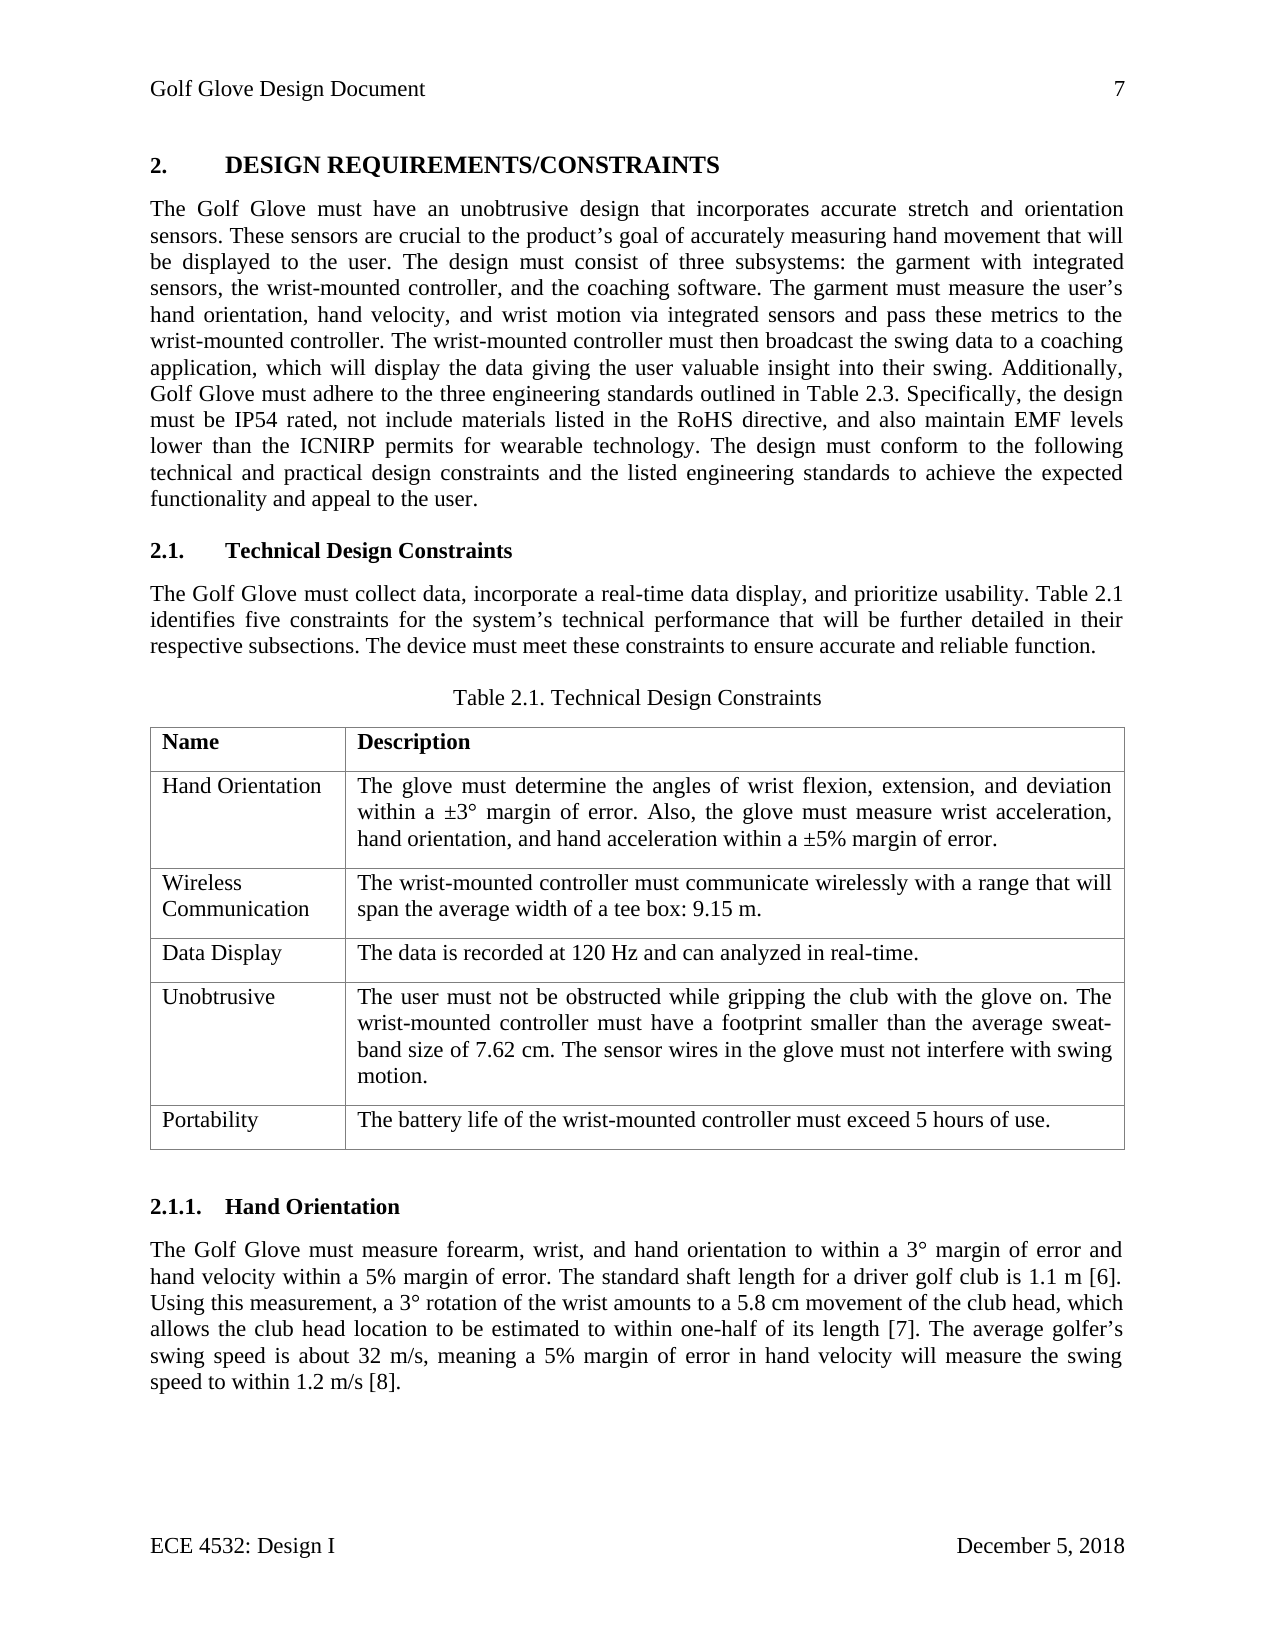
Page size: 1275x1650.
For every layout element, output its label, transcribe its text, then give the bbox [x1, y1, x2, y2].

table_cell The wrist-mounted controller must communicate wirelessly with a range that will span the average width of a tee box: 9.15 m. [346, 869, 1124, 938]
table_cell The battery life of the wrist-mounted controller must exceed 5 hours of use. [346, 1106, 1124, 1149]
text Table 2.1. Technical Design Constraints [150, 684, 1125, 710]
table_cell The data is recorded at 120 Hz and can analyzed in real-time. [346, 939, 1124, 982]
table_cell Data Display [151, 939, 345, 982]
table_cell Unobtrusive [151, 983, 345, 1105]
text The Golf Glove must have an unobtrusive design that incorporates accurate stretch and orientation sensors. These sensors are crucial to the product’s goal of accurately measuring hand movement that will be displayed to the user. The design must consist of three subsystems: the garment with integrated sensors, the wrist-mounted controller, and the coaching software. The garment must measure the user’s hand orientation, hand velocity, and wrist motion via integrated sensors and pass these metrics to the wrist-mounted controller. The wrist-mounted controller must then broadcast the swing data to a coaching application, which will display the data giving the user valuable insight into their swing. Additionally, Golf Glove must adhere to the three engineering standards outlined in Table 2.3. Specifically, the design must be IP54 rated, not include materials listed in the RoHS directive, and also maintain EMF levels lower than the ICNIRP permits for wearable technology. The design must conform to the following technical and practical design constraints and the listed engineering standards to achieve the expected functionality and appeal to the user. [150, 195, 1125, 512]
text The Golf Glove must collect data, incorporate a real-time data display, and prioritize usability. Table 2.1 identifies five constraints for the system’s technical performance that will be further detailed in their respective subsections. The device must meet these constraints to ensure accurate and reliable function. [150, 580, 1125, 659]
table_header Description [346, 728, 1124, 771]
table_cell Portability [151, 1106, 345, 1149]
table_cell The user must not be obstructed while gripping the club with the glove on. The wrist-mounted controller must have a footprint smaller than the average sweat-band size of 7.62 cm. The sensor wires in the glove must not interfere with swing motion. [346, 983, 1124, 1105]
table_cell Wireless Communication [151, 869, 345, 938]
table_header Name [151, 728, 345, 771]
table_cell Hand Orientation [151, 772, 345, 868]
subtitle Hand Orientation [150, 1193, 1125, 1220]
text The Golf Glove must measure forearm, wrist, and hand orientation to within a 3° margin of error and hand velocity within a 5% margin of error. The standard shaft length for a driver golf club is 1.1 m [6]. Using this measurement, a 3° rotation of the wrist amounts to a 5.8 cm movement of the club head, which allows the club head location to be estimated to within one-half of its length [7]. The average golfer’s swing speed is about 32 m/s, meaning a 5% margin of error in hand velocity will measure the swing speed to within 1.2 m/s [8]. [150, 1236, 1125, 1394]
subtitle Technical Design Constraints [150, 537, 1125, 563]
table_cell The glove must determine the angles of wrist flexion, extension, and deviation within a ±3° margin of error. Also, the glove must measure wrist acceleration, hand orientation, and hand acceleration within a ±5% margin of error. [346, 772, 1124, 868]
subtitle DESIGN REQUIREMENTS/CONSTRAINTS [150, 150, 1125, 179]
